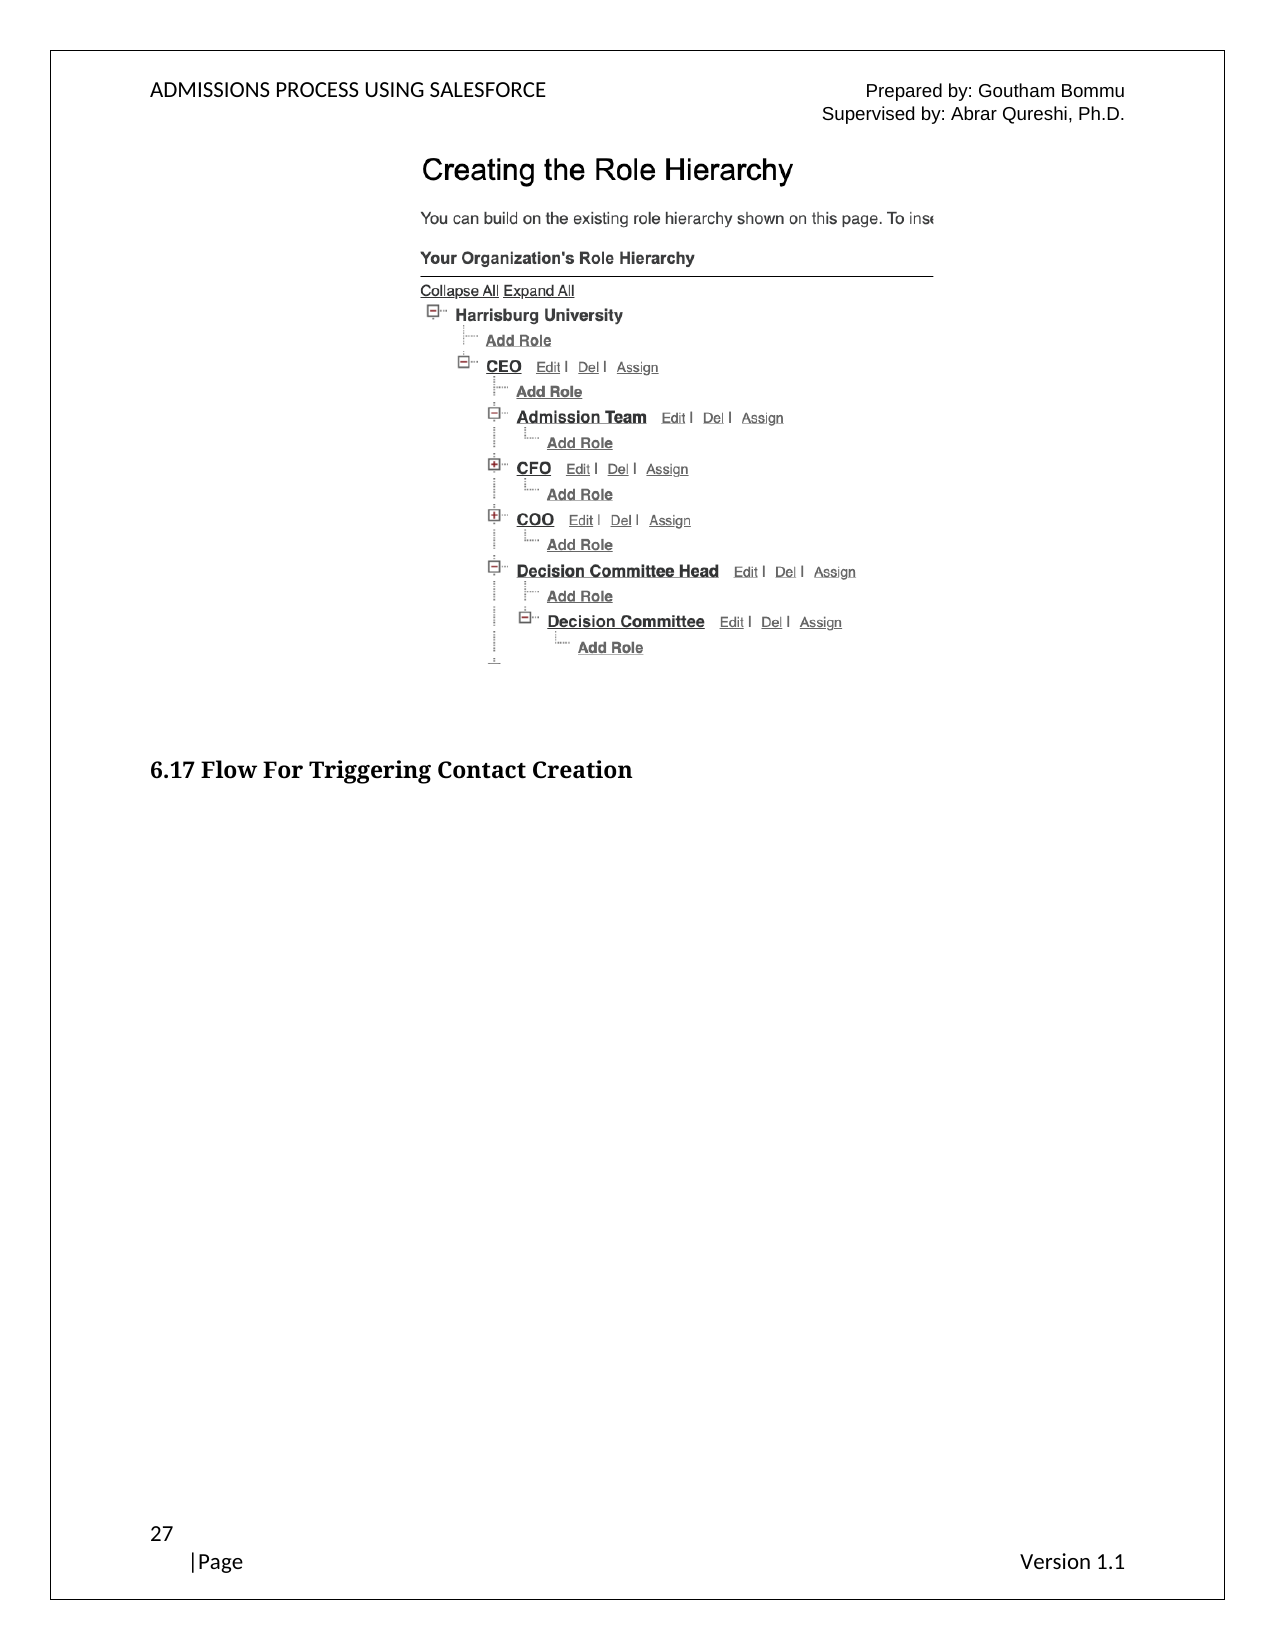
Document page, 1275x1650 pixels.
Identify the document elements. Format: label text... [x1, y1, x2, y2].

picture [416, 150, 934, 664]
text 6.17 Flow For Triggering Contact Creation [150, 754, 1125, 785]
